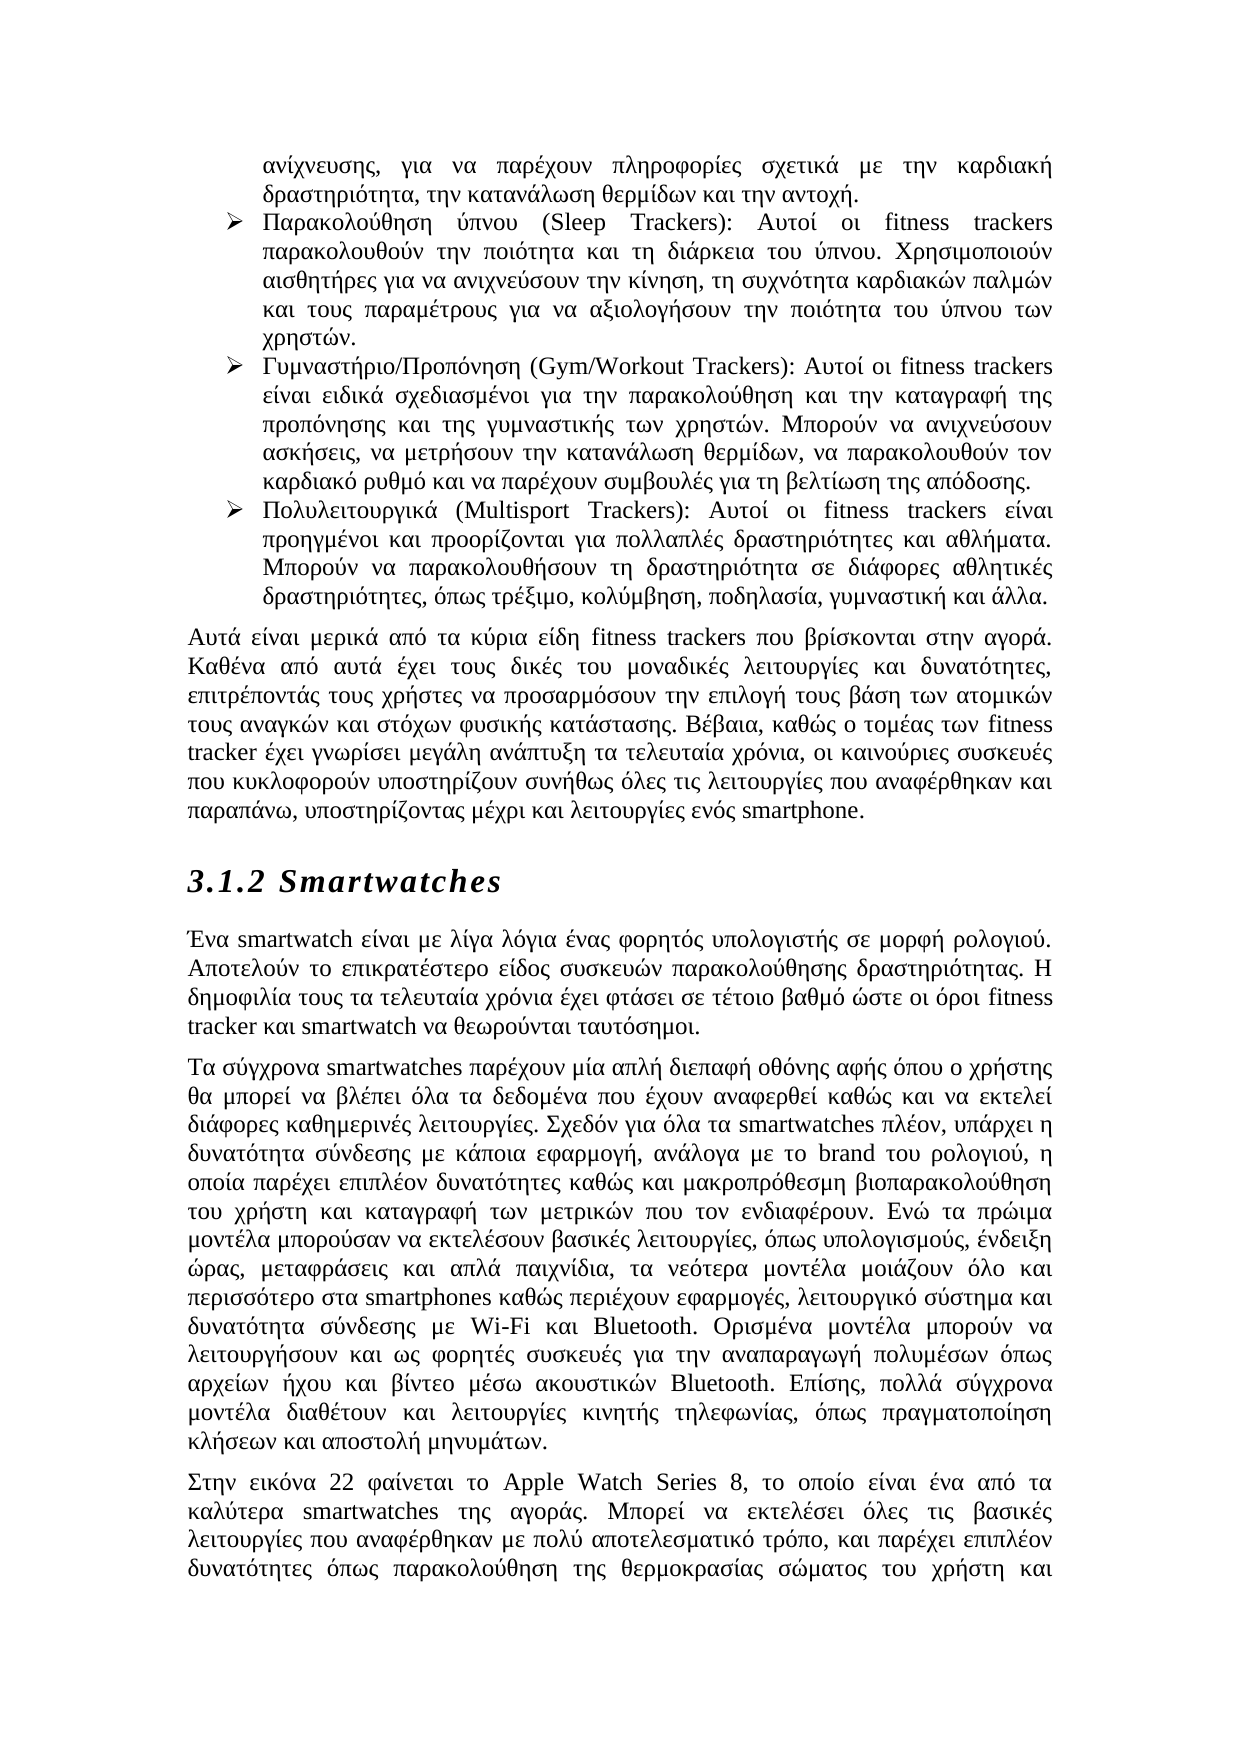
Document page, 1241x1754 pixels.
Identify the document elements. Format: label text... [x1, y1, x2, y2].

list Παρακολούθηση ύπνου (Sleep Trackers): Αυτοί οι fitness trackers παρακολουθούν την ποιότητα και τη διάρκεια του ύπνου. Χρησιμοποιούν αισθητήρες για να ανιχνεύσουν την κίνηση, τη συχνότητα καρδιακών παλμών και τους παραμέτρους για να αξιολογήσουν την ποιότητα του ύπνου των χρηστών. [225, 207, 1053, 351]
text Τα σύγχρονα smartwatches παρέχουν μία απλή διεπαφή οθόνης αφής όπου ο χρήστης θα μπορεί να βλέπει όλα τα δεδομένα που έχουν αναφερθεί καθώς και να εκτελεί διάφορες καθημερινές λειτουργίες. Σχεδόν για όλα τα smartwatches πλέον, υπάρχει η δυνατότητα σύνδεσης με κάποια εφαρμογή, ανάλογα με το brand του ρολογιού, η οποία παρέχει επιπλέον δυνατότητες καθώς και μακροπρόθεσμη βιοπαρακολούθηση του χρήστη και καταγραφή των μετρικών που τον ενδιαφέρουν. Ενώ τα πρώιμα μοντέλα μπορούσαν να εκτελέσουν βασικές λειτουργίες, όπως υπολογισμούς, ένδειξη ώρας, μεταφράσεις και απλά παιχνίδια, τα νεότερα μοντέλα μοιάζουν όλο και περισσότερο στα smartphones καθώς περιέχουν εφαρμογές, λειτουργικό σύστημα και δυνατότητα σύνδεσης με Wi-Fi και Bluetooth. Ορισμένα μοντέλα μπορούν να λειτουργήσουν και ως φορητές συσκευές για την αναπαραγωγή πολυμέσων όπως αρχείων ήχου και βίντεο μέσω ακουστικών Bluetooth. Επίσης, πολλά σύγχρονα μοντέλα διαθέτουν και λειτουργίες κινητής τηλεφωνίας, όπως πραγματοποίηση κλήσεων και αποστολή μηνυμάτων. [187, 1052, 1053, 1454]
list Γυμναστήριο/Προπόνηση (Gym/Workout Trackers): Αυτοί οι fitness trackers είναι ειδικά σχεδιασμένοι για την παρακολούθηση και την καταγραφή της προπόνησης και της γυμναστικής των χρηστών. Μπορούν να ανιχνεύσουν ασκήσεις, να μετρήσουν την κατανάλωση θερμίδων, να παρακολουθούν τον καρδιακό ρυθμό και να παρέχουν συμβουλές για τη βελτίωση της απόδοσης. [225, 351, 1053, 495]
subtitle Smartwatches [187, 861, 1053, 899]
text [187, 1467, 1053, 1582]
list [225, 150, 1053, 207]
text Αυτά είναι μερικά από τα κύρια είδη fitness trackers που βρίσκονται στην αγορά. Καθένα από αυτά έχει τους δικές του μοναδικές λειτουργίες και δυνατότητες, επιτρέποντάς τους χρήστες να προσαρμόσουν την επιλογή τους βάση των ατομικών τους αναγκών και στόχων φυσικής κατάστασης. Βέβαια, καθώς ο τομέας των fitness tracker έχει γνωρίσει μεγάλη ανάπτυξη τα τελευταία χρόνια, οι καινούριες συσκευές που κυκλοφορούν υποστηρίζουν συνήθως όλες τις λειτουργίες που αναφέρθηκαν και παραπάνω, υποστηρίζοντας μέχρι και λειτουργίες ενός smartphone. [187, 622, 1053, 824]
text Ένα smartwatch είναι με λίγα λόγια ένας φορητός υπολογιστής σε μορφή ρολογιού. Αποτελούν το επικρατέστερο είδος συσκευών παρακολούθησης δραστηριότητας. Η δημοφιλία τους τα τελευταία χρόνια έχει φτάσει σε τέτοιο βαθμό ώστε οι όροι fitness tracker και smartwatch να θεωρούνται ταυτόσημοι. [187, 924, 1053, 1039]
list Πολυλειτουργικά (Multisport Trackers): Αυτοί οι fitness trackers είναι προηγμένοι και προορίζονται για πολλαπλές δραστηριότητες και αθλήματα. Μπορούν να παρακολουθήσουν τη δραστηριότητα σε διάφορες αθλητικές δραστηριότητες, όπως τρέξιμο, κολύμβηση, ποδηλασία, γυμναστική και άλλα. [225, 495, 1053, 610]
